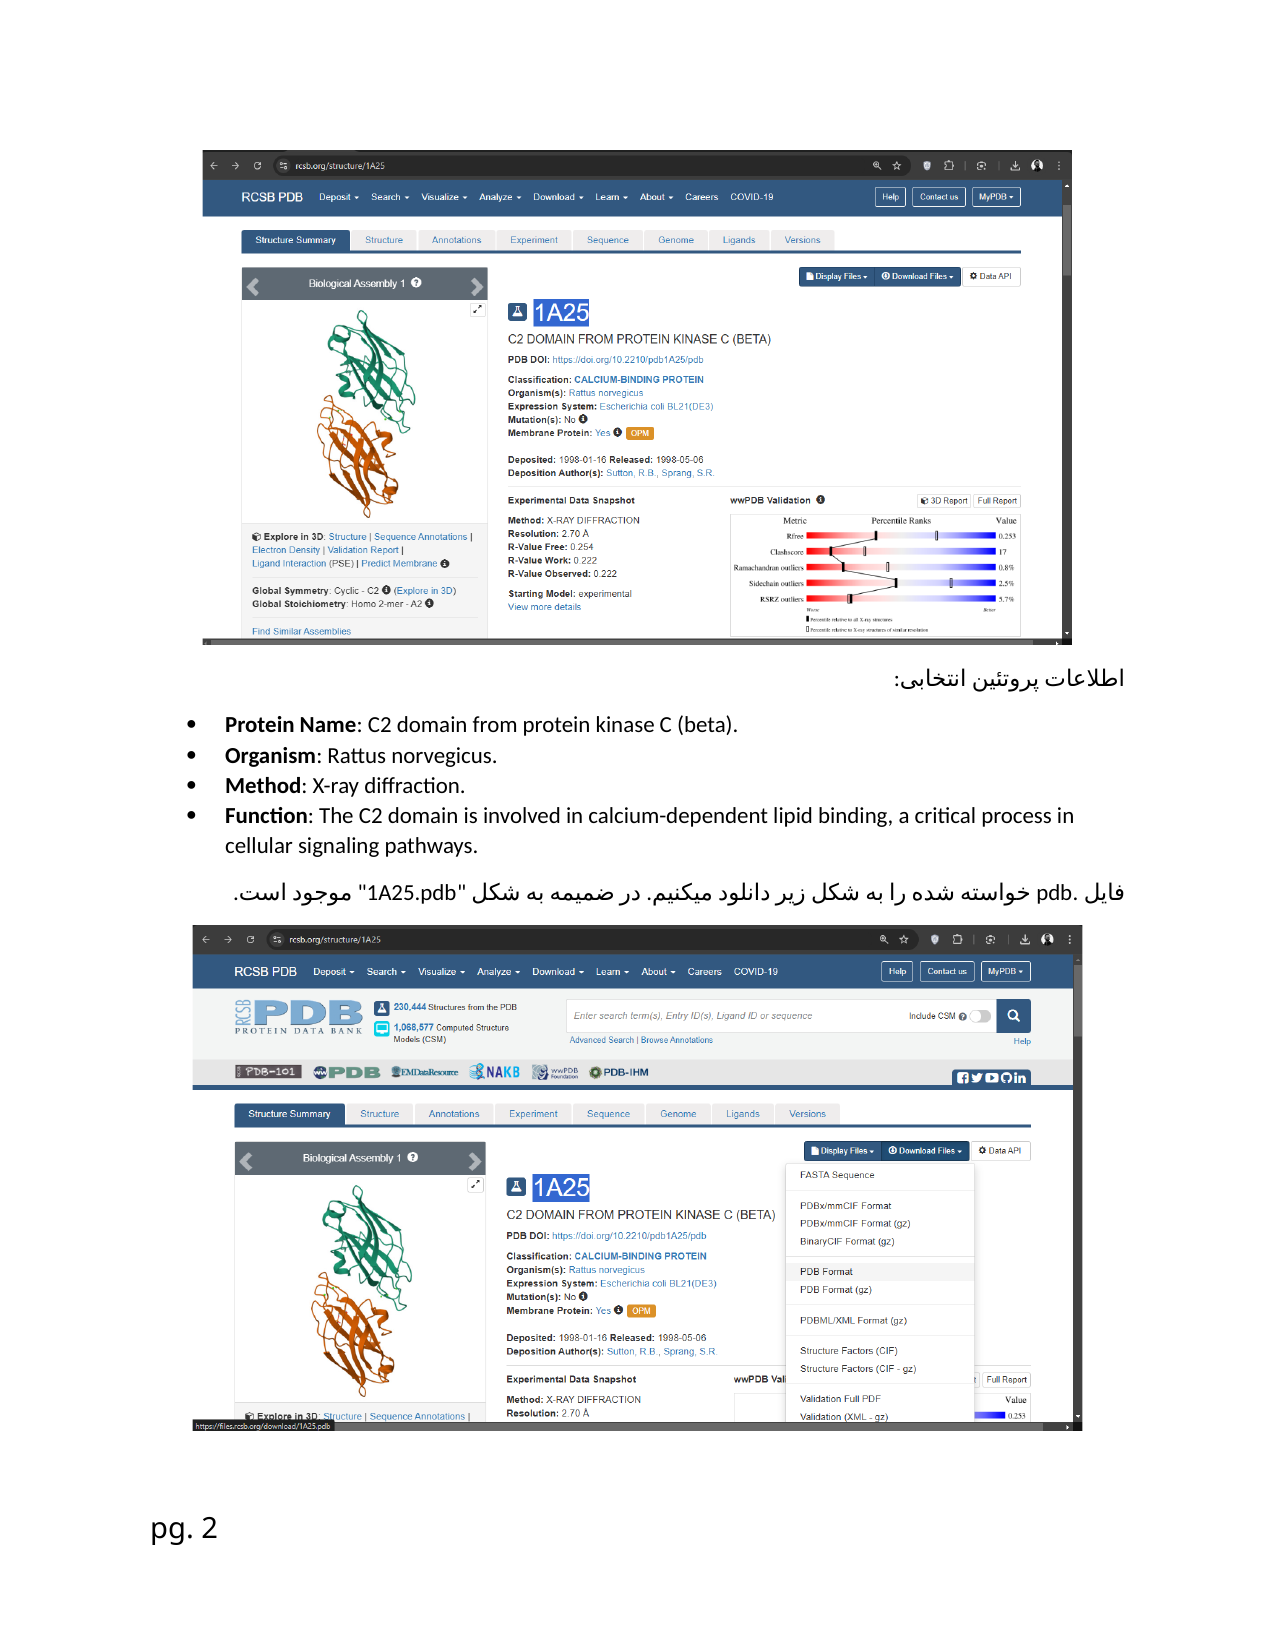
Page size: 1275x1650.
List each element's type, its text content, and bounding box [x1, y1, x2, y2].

picture [192, 925, 1083, 1431]
list Protein Name: C2 domain from protein kinase C (beta). [187, 711, 1125, 738]
picture [202, 150, 1072, 645]
list Organism: Rattus norvegicus. [187, 741, 1125, 769]
list Method: X-ray diffraction. [187, 771, 1125, 799]
text فایل .pdb خواسته شده را به شکل زیر دانلود میکنیم. در ضمیمه به شکل "1A25.pdb" موجود است. [150, 878, 1125, 906]
list Function: The C2 domain is involved in calcium-dependent lipid binding, a critical process in cellular signaling pathways. [187, 801, 1125, 859]
text اطلاعات پروتئین انتخابی: [150, 664, 1125, 692]
